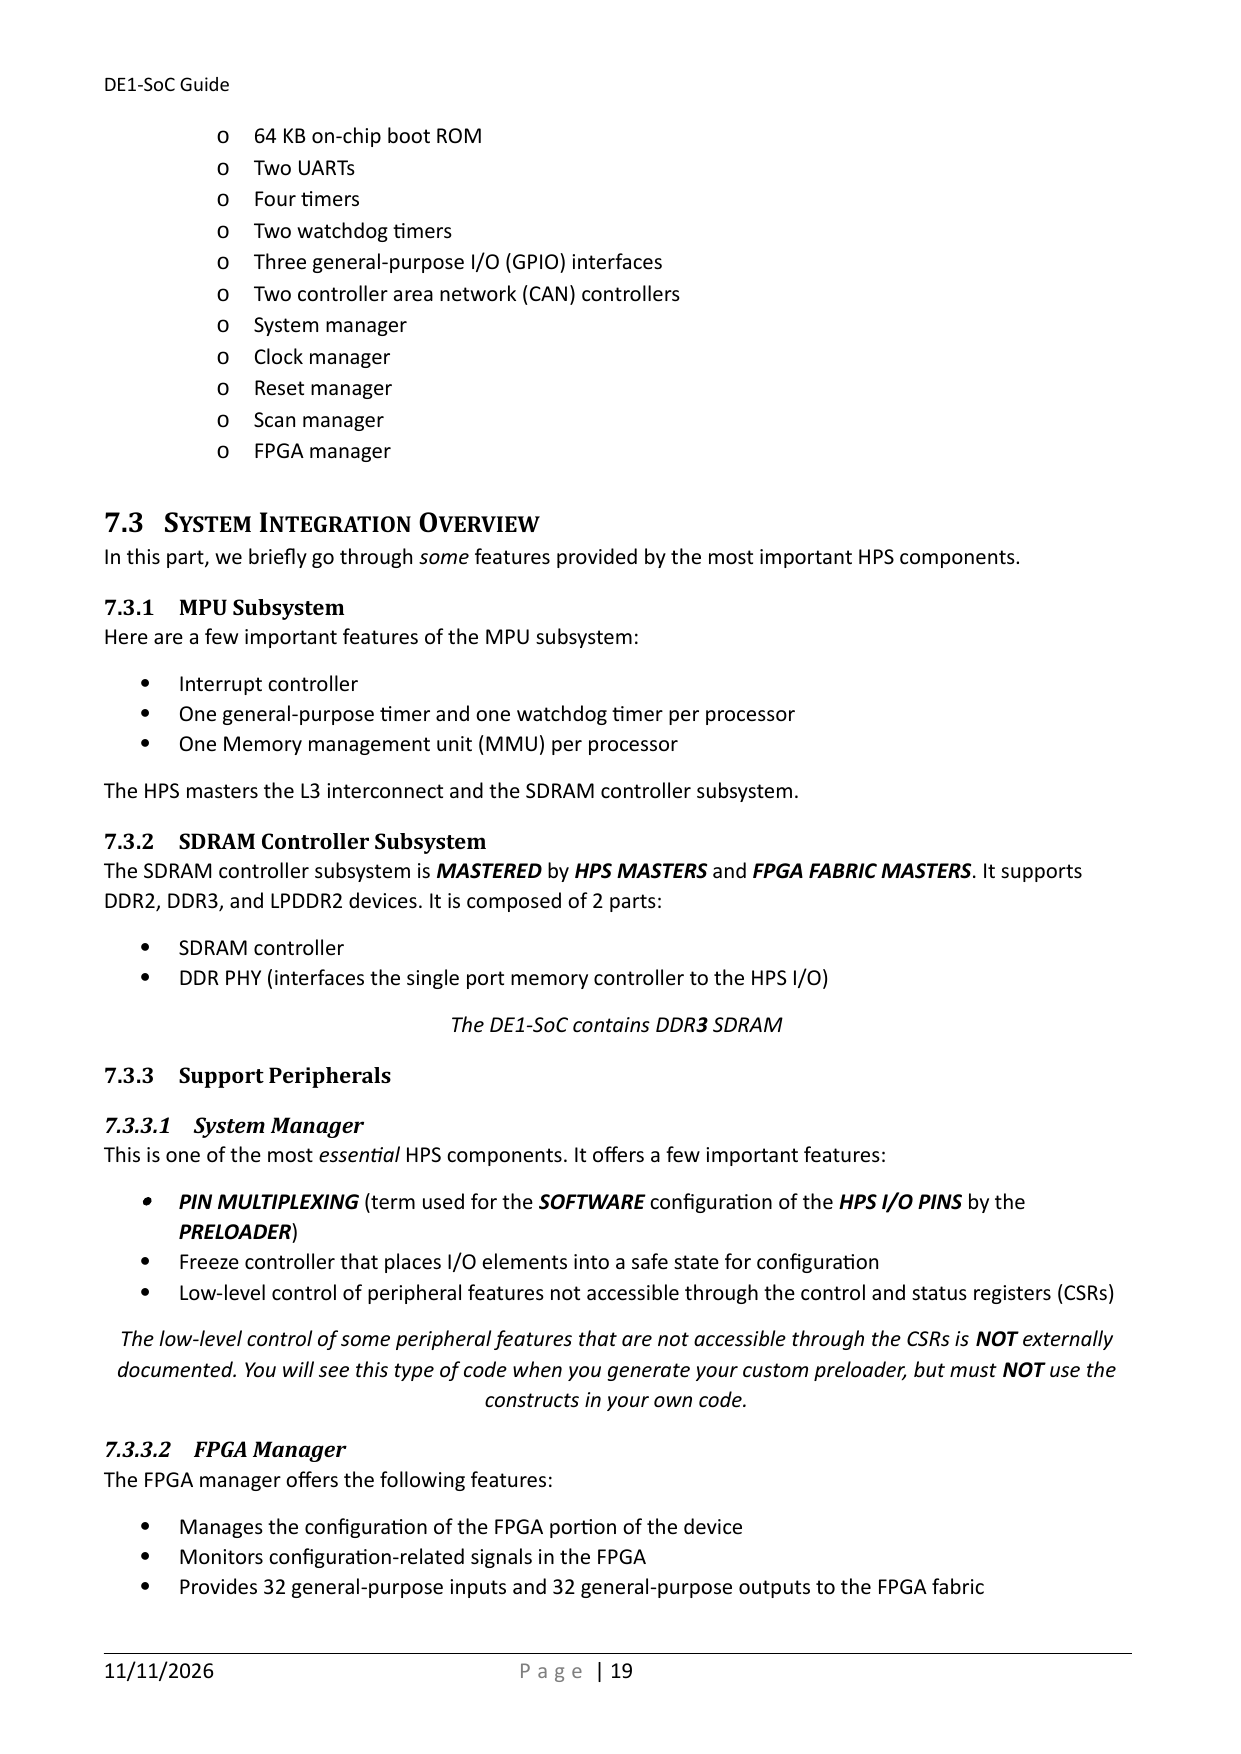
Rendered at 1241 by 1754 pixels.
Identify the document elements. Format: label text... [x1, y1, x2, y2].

text The DE1-SoC contains DDR3 SDRAM [103, 1010, 1132, 1038]
list One Memory management unit (MMU) per processor [141, 729, 1132, 757]
list Low-level control of peripheral features not accessible through the control and status registers (CSRs) [141, 1278, 1132, 1306]
list Scan manager [216, 405, 1132, 434]
text The low-level control of some peripheral features that are not accessible through the CSRs is not externally documented. You will see this type of code when you generate your custom preloader, but must not use the constructs in your own code. [103, 1324, 1132, 1413]
list Manages the configuration of the FPGA portion of the device [141, 1512, 1132, 1540]
list Provides 32 general-purpose inputs and 32 general-purpose outputs to the FPGA fabric [141, 1572, 1132, 1600]
subtitle Support Peripherals [103, 1061, 1132, 1088]
text This is one of the most essential HPS components. It offers a few important features: [103, 1140, 1132, 1168]
text In this part, we briefly go through some features provided by the most important HPS components. [103, 542, 1132, 570]
subtitle FPGA Manager [103, 1436, 1132, 1463]
list Three general-purpose I/O (GPIO) interfaces [216, 247, 1132, 277]
subtitle MPU Subsystem [103, 593, 1132, 620]
text The SDRAM controller subsystem is mastered by HPS masters and FPGA fabric masters. It supports DDR2, DDR3, and LPDDR2 devices. It is composed of 2 parts: [103, 856, 1132, 914]
list Clock manager [216, 342, 1132, 371]
list One general-purpose timer and one watchdog timer per processor [141, 699, 1132, 727]
list SDRAM controller [141, 933, 1132, 961]
list DDR PHY (interfaces the single port memory controller to the HPS I/O) [141, 963, 1132, 992]
list FPGA manager [216, 436, 1132, 465]
text Here are a few important features of the MPU subsystem: [103, 622, 1132, 650]
list Monitors configuration-related signals in the FPGA [141, 1542, 1132, 1570]
list Pin multiplexing (term used for the software configuration of the HPS I/O pins by the Preloader) [141, 1187, 1132, 1245]
list Reset manager [216, 373, 1132, 402]
list System manager [216, 310, 1132, 339]
list Interrupt controller [141, 669, 1132, 697]
list Four timers [216, 184, 1132, 214]
text The FPGA manager offers the following features: [103, 1465, 1132, 1493]
list Two UARTs [216, 153, 1132, 182]
subtitle SDRAM Controller Subsystem [103, 827, 1132, 854]
subtitle System Integration Overview [103, 505, 1132, 539]
list Freeze controller that places I/O elements into a safe state for configuration [141, 1247, 1132, 1276]
list Two controller area network (CAN) controllers [216, 279, 1132, 308]
subtitle System Manager [103, 1111, 1132, 1138]
text The HPS masters the L3 interconnect and the SDRAM controller subsystem. [103, 776, 1132, 804]
list 64 KB on-chip boot ROM [216, 122, 1132, 151]
list Two watchdog timers [216, 216, 1132, 245]
